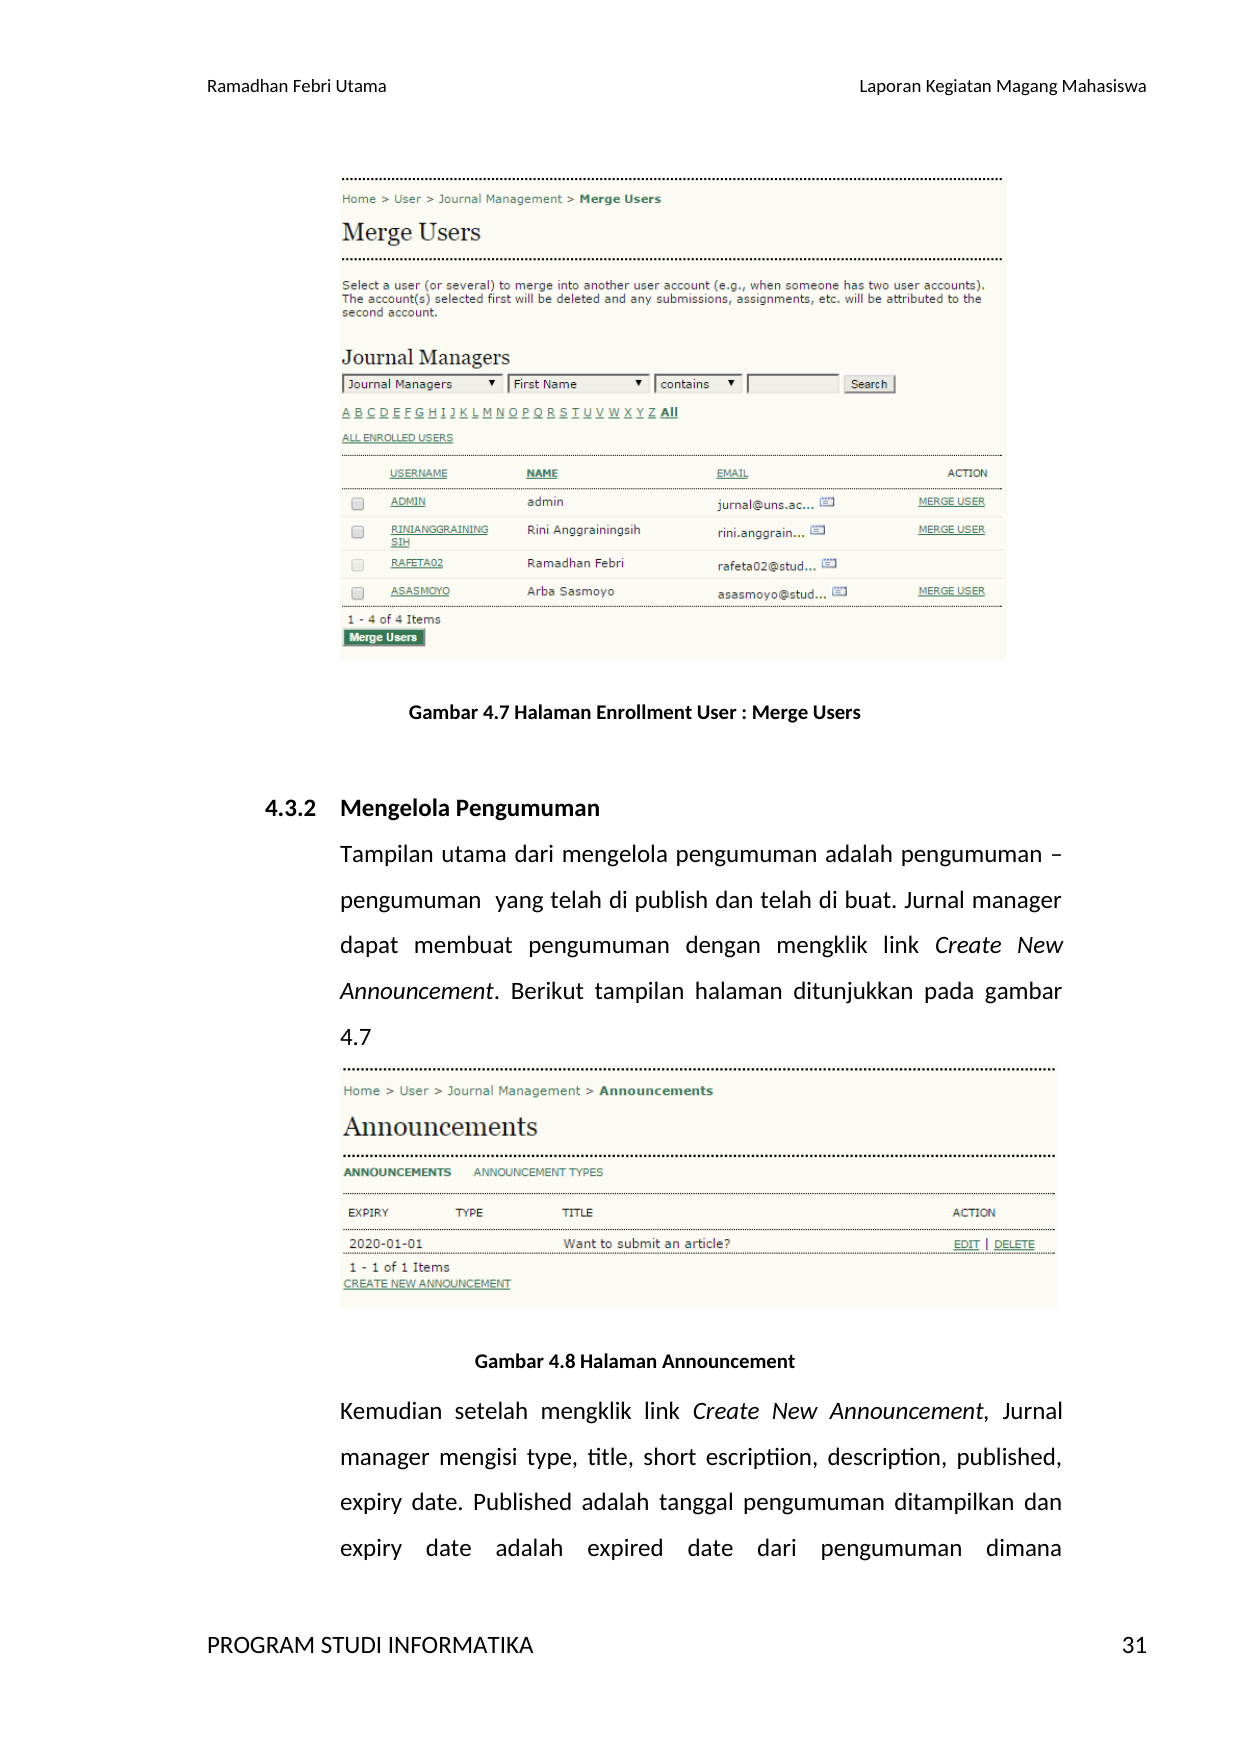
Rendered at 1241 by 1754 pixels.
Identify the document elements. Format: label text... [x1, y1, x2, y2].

picture [339, 1066, 1057, 1310]
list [340, 1395, 1063, 1563]
picture [339, 177, 1007, 661]
list Tampilan utama dari mengelola pengumuman adalah pengumuman – pengumuman yang telah di publish dan telah di buat. Jurnal manager dapat membuat pengumuman dengan mengklik link Create New Announcement. Berikut tampilan halaman ditunjukkan pada gambar 4.7 [340, 838, 1063, 1052]
subtitle Mengelola Pengumuman [265, 792, 1063, 823]
